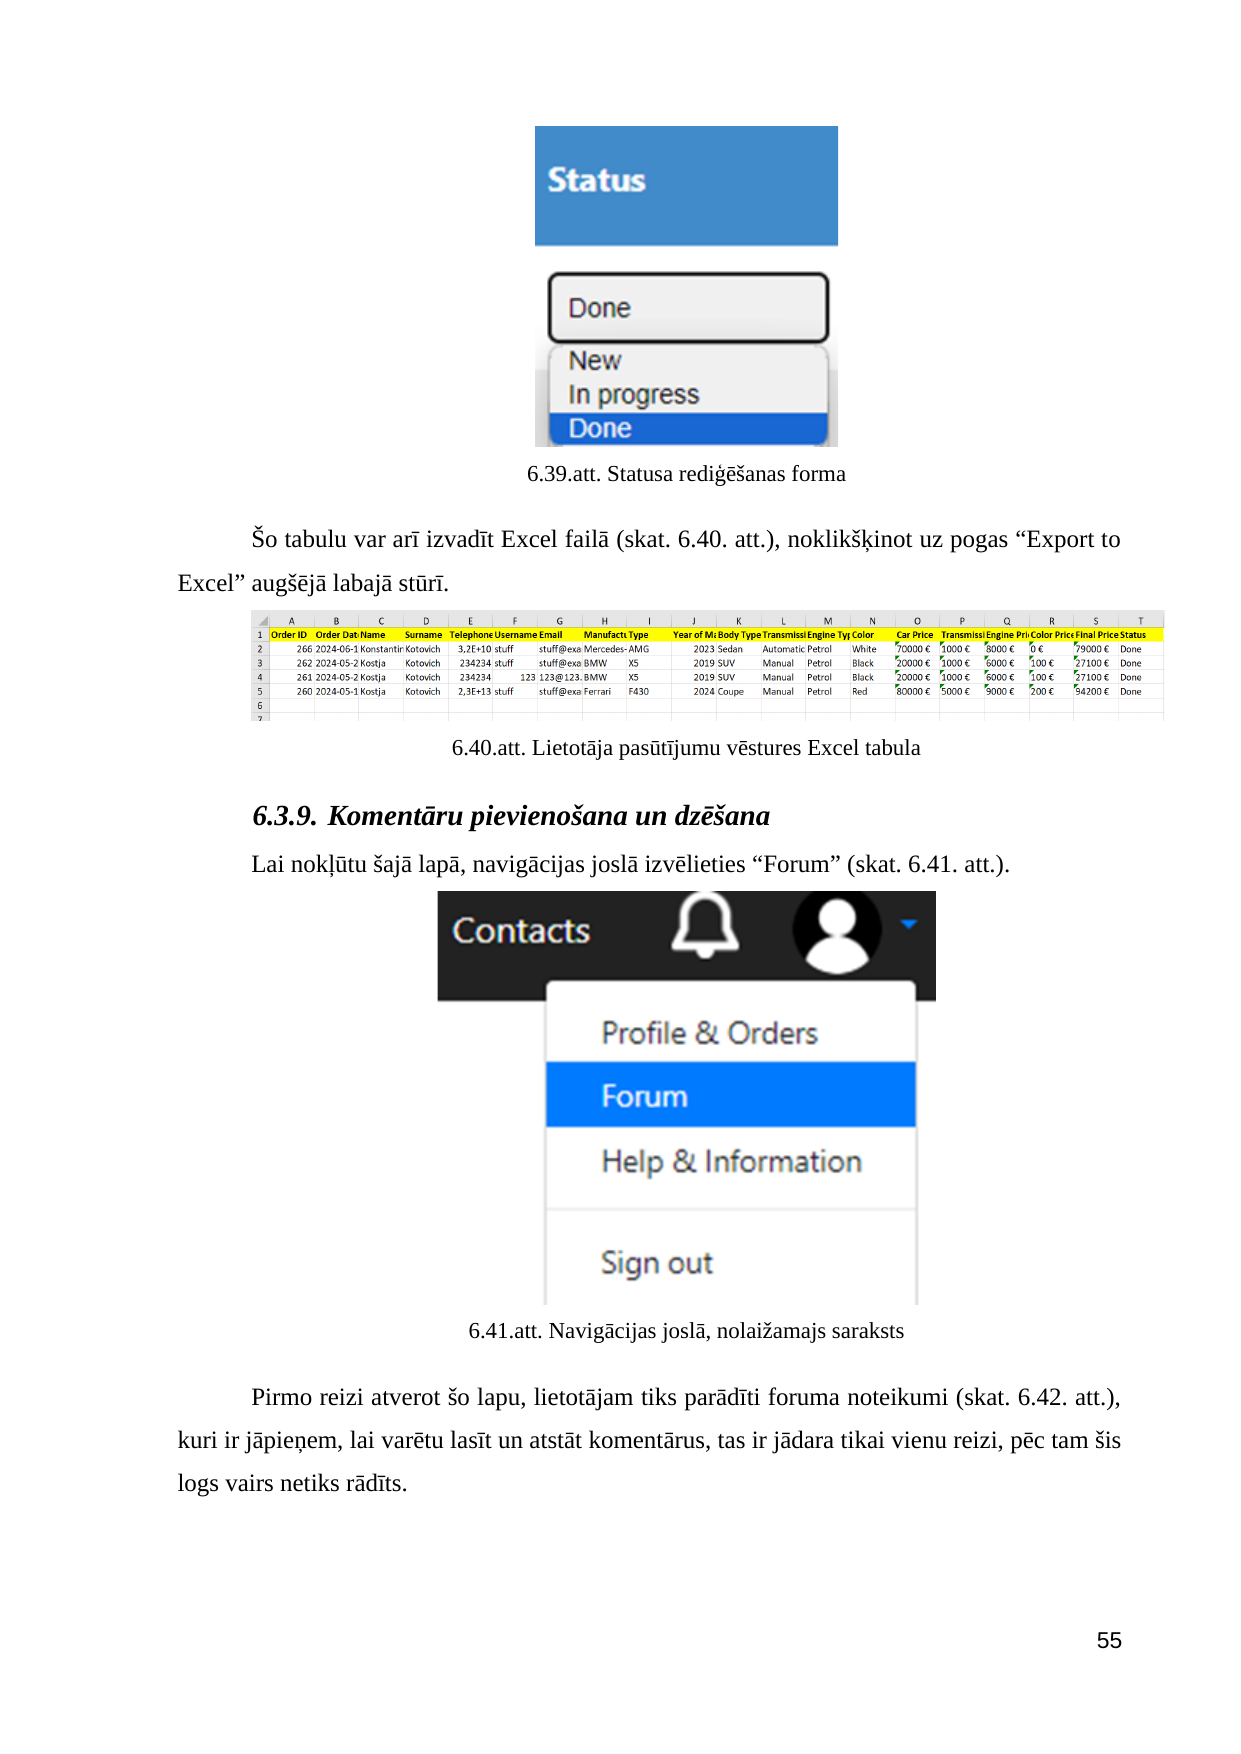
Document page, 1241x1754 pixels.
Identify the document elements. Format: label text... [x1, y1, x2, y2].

picture [251, 610, 1165, 721]
text 6.39.att. Statusa rediģēšanas forma [177, 460, 1122, 486]
text 6.41.att. Navigācijas joslā, nolaižamajs saraksts [177, 1317, 1122, 1344]
picture [535, 126, 839, 447]
list Komentāru pievienošana un dzēšana [252, 798, 1122, 832]
text Pirmo reizi atverot šo lapu, lietotājam tiks parādīti foruma noteikumi (skat. 6.42. att.), kuri ir jāpieņem, lai varētu lasīt un atstāt komentārus, tas ir jādara tikai vienu reizi, pēc tam šis logs vairs netiks rādīts. [177, 1382, 1122, 1497]
text Šo tabulu var arī izvadīt Excel failā (skat. 6.40. att.), noklikšķinot uz pogas “Export to Excel” augšējā labajā stūrī. [177, 524, 1122, 596]
picture [437, 891, 936, 1305]
text Lai nokļūtu šajā lapā, navigācijas joslā izvēlieties “Forum” (skat. 6.41. att.). [177, 849, 1122, 877]
text 6.40.att. Lietotāja pasūtījumu vēstures Excel tabula [177, 734, 1122, 760]
